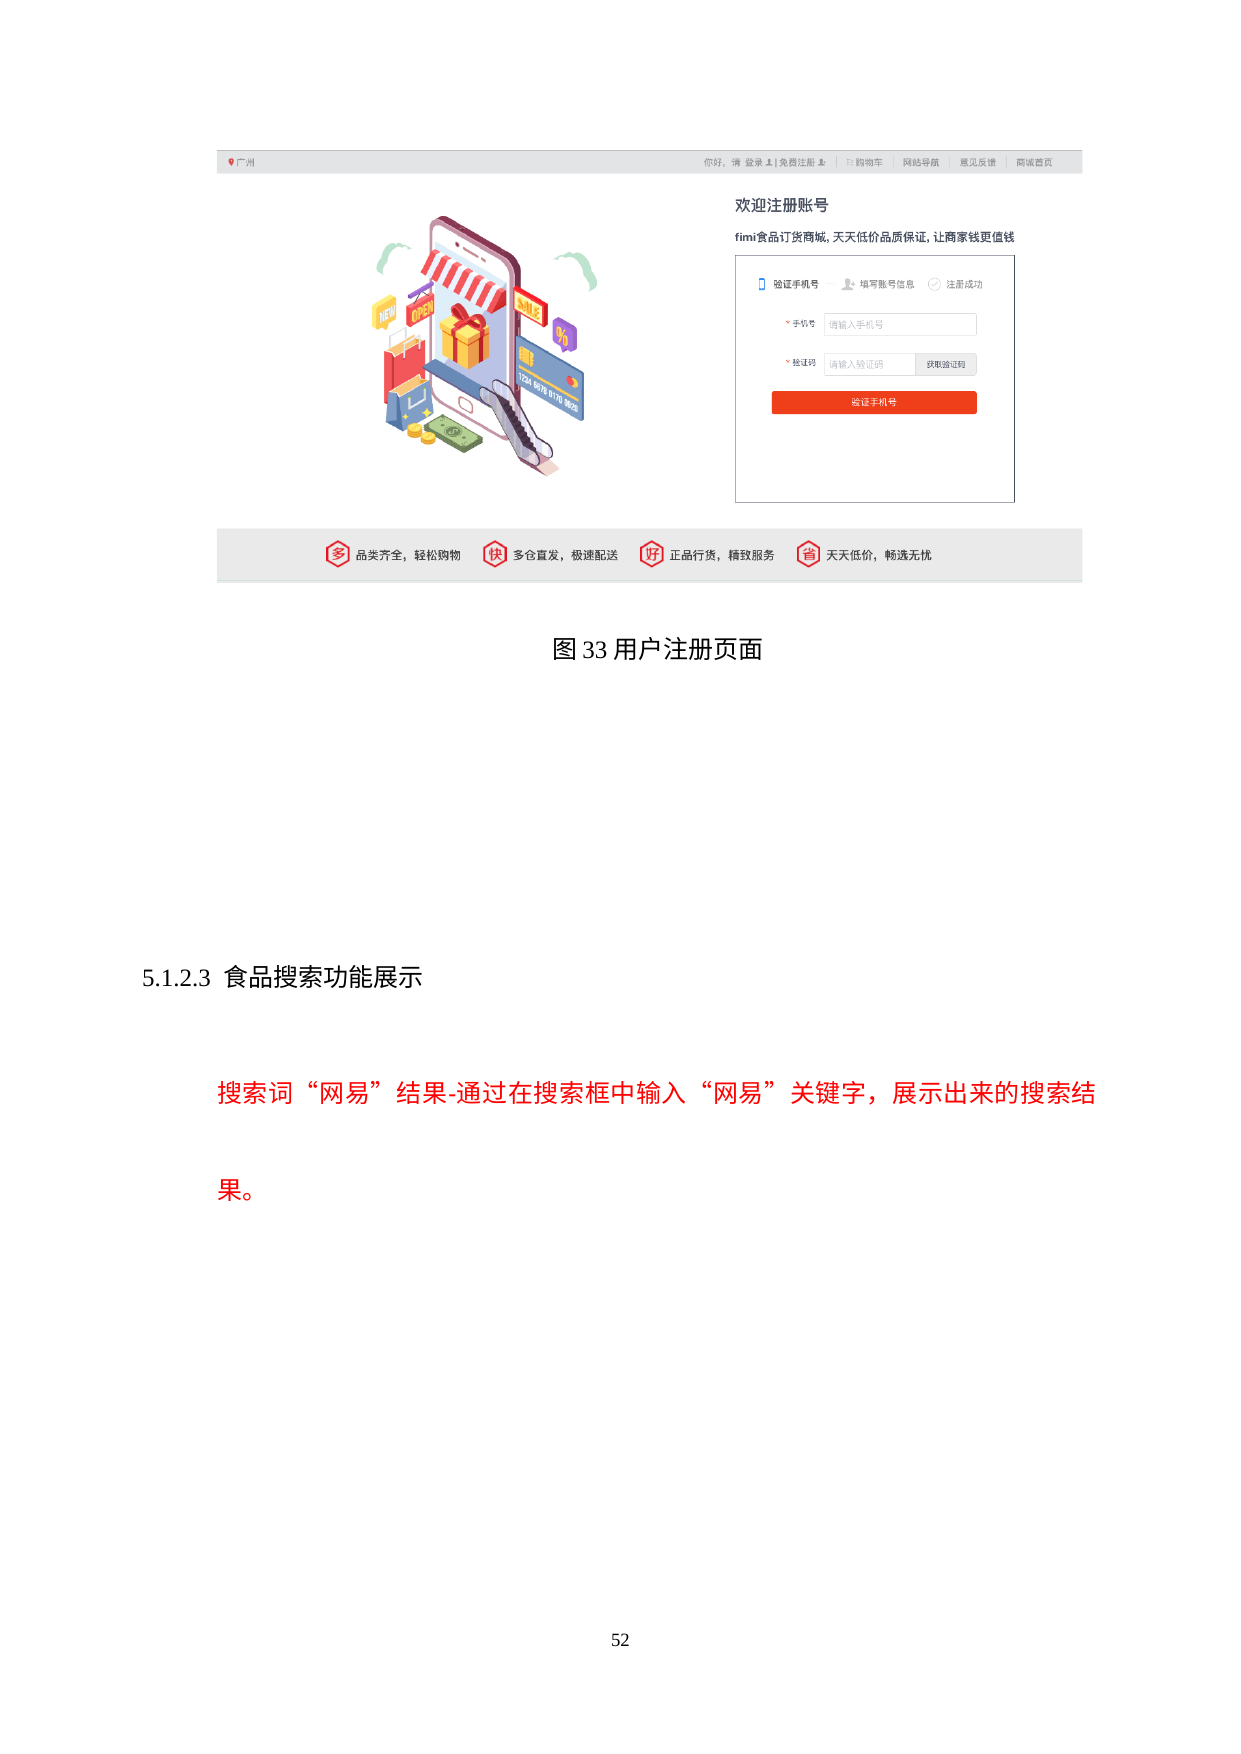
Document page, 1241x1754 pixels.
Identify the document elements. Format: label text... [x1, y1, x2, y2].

text 搜索词“网易”结果-通过在搜索框中输入“网易”关键字，展示出来的搜索结果。 [217, 1059, 1098, 1221]
text 5.1.2.3 食品搜索功能展示 [142, 944, 1098, 1009]
text 图33 用户注册页面 [217, 615, 1098, 680]
picture [216, 145, 1083, 583]
